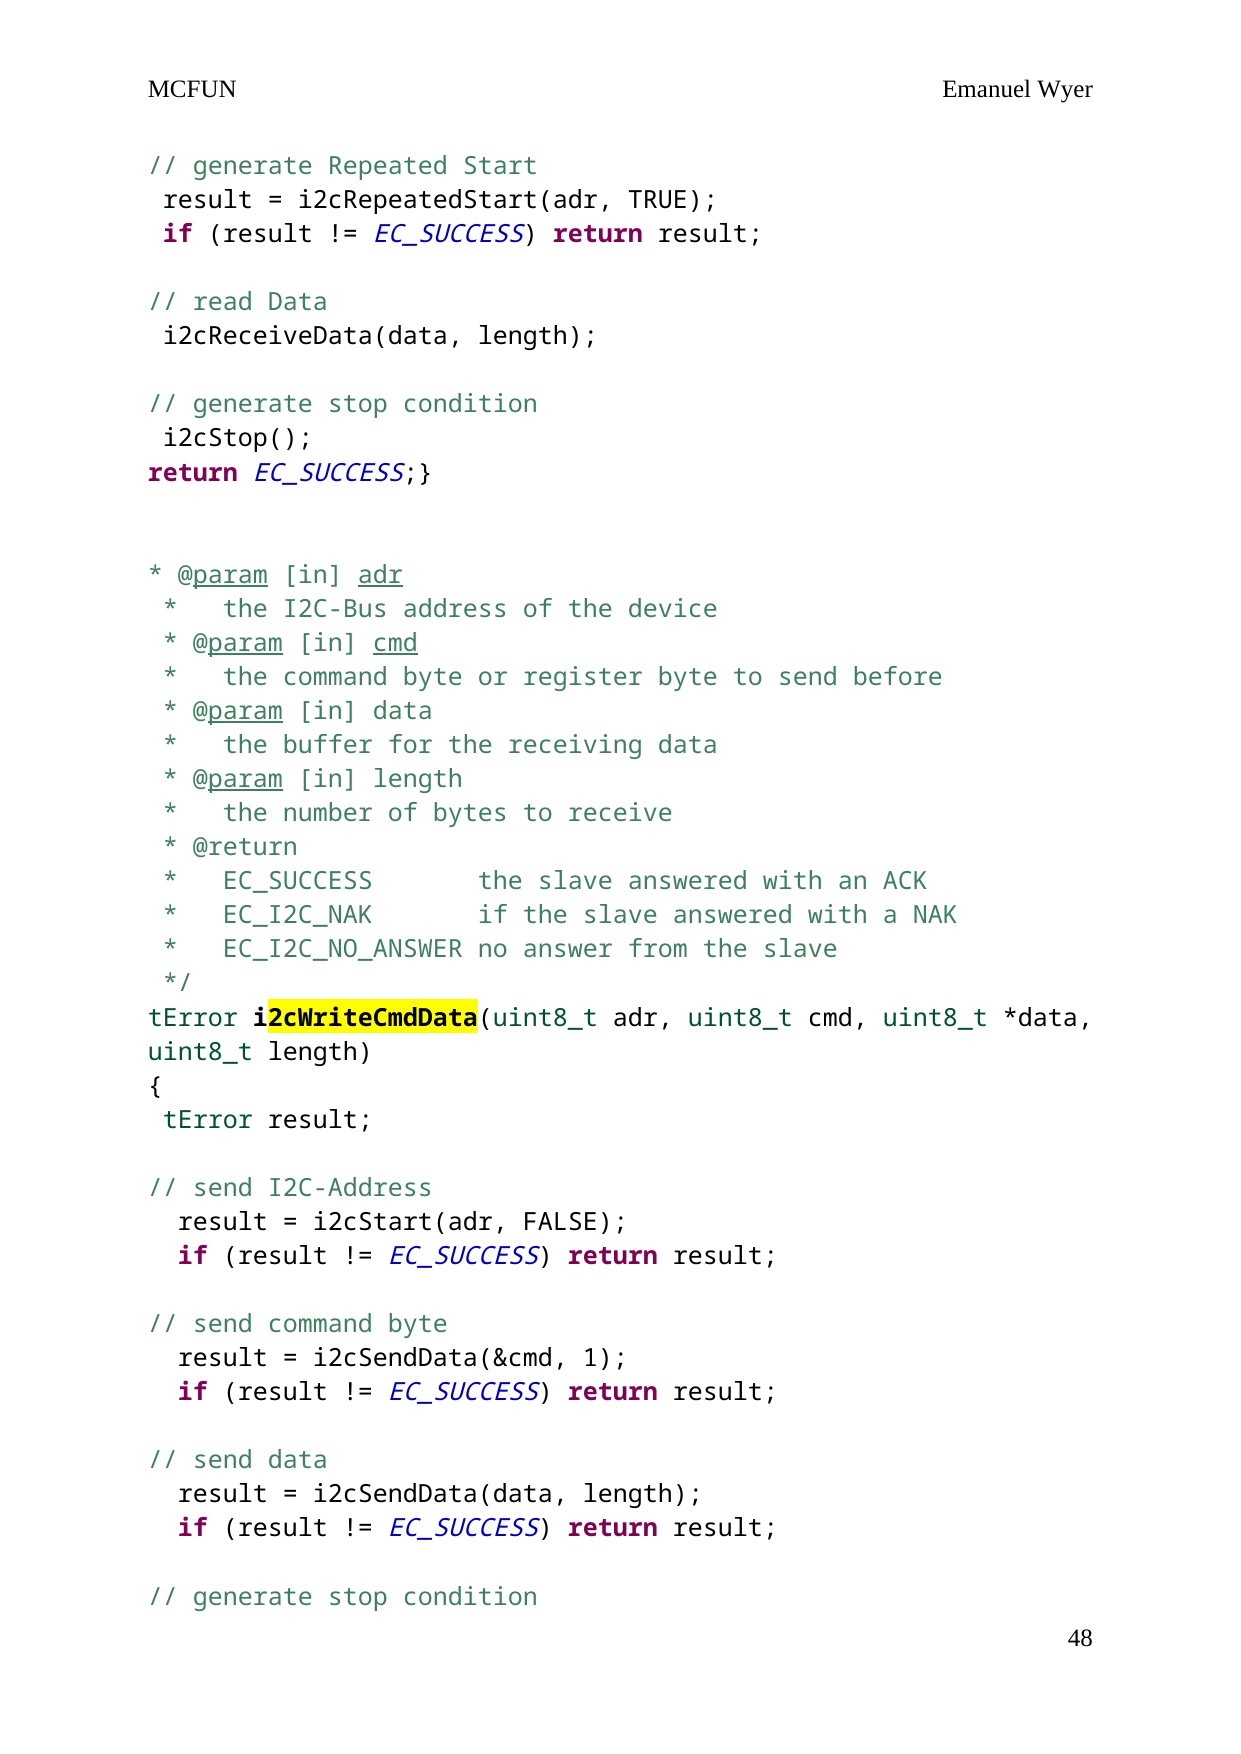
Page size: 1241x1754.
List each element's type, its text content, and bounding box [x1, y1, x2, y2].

text // send data [148, 1442, 1093, 1476]
text * @param [in] data [148, 693, 1093, 727]
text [148, 216, 1093, 250]
text result = i2cStart(adr, FALSE); [148, 1203, 1093, 1238]
text // read Data [148, 284, 1093, 318]
text * @param [in] adr [148, 556, 1093, 590]
text * EC_SUCCESS the slave answered with an ACK [148, 863, 1093, 897]
text * EC_I2C_NAK if the slave answered with a NAK [148, 897, 1093, 931]
text // send I2C-Address [148, 1169, 1093, 1203]
text * EC_I2C_NO_ANSWER no answer from the slave [148, 931, 1093, 965]
text // generate stop condition [148, 1578, 1093, 1612]
text if (result != EC_SUCCESS) return result; [148, 1510, 1093, 1544]
text * the number of bytes to receive [148, 795, 1093, 829]
text * @return [148, 829, 1093, 863]
text if (result != EC_SUCCESS) return result; [148, 1238, 1093, 1272]
text i2cReceiveData(data, length); [148, 318, 1093, 352]
text * @param [in] cmd [148, 624, 1093, 658]
text result = i2cSendData(&cmd, 1); [148, 1340, 1093, 1374]
text // send command byte [148, 1306, 1093, 1340]
text */ [148, 965, 1093, 999]
text * the command byte or register byte to send before [148, 658, 1093, 693]
text result = i2cSendData(data, length); [148, 1476, 1093, 1510]
text { [148, 1067, 1093, 1101]
text * the I2C-Bus address of the device [148, 590, 1093, 624]
text * @param [in] length [148, 761, 1093, 795]
text tError result; [148, 1101, 1093, 1135]
text // generate stop condition [148, 386, 1093, 420]
text if (result != EC_SUCCESS) return result; [148, 1374, 1093, 1408]
text // generate Repeated Start [148, 148, 1093, 182]
text tError i2cWriteCmdData(uint8_t adr, uint8_t cmd, uint8_t *data, uint8_t length) [148, 999, 1093, 1067]
text * the buffer for the receiving data [148, 727, 1093, 761]
text return EC_SUCCESS;} [148, 454, 1093, 488]
text i2cStop(); [148, 420, 1093, 454]
text result = i2cRepeatedStart(adr, TRUE); [148, 182, 1093, 216]
